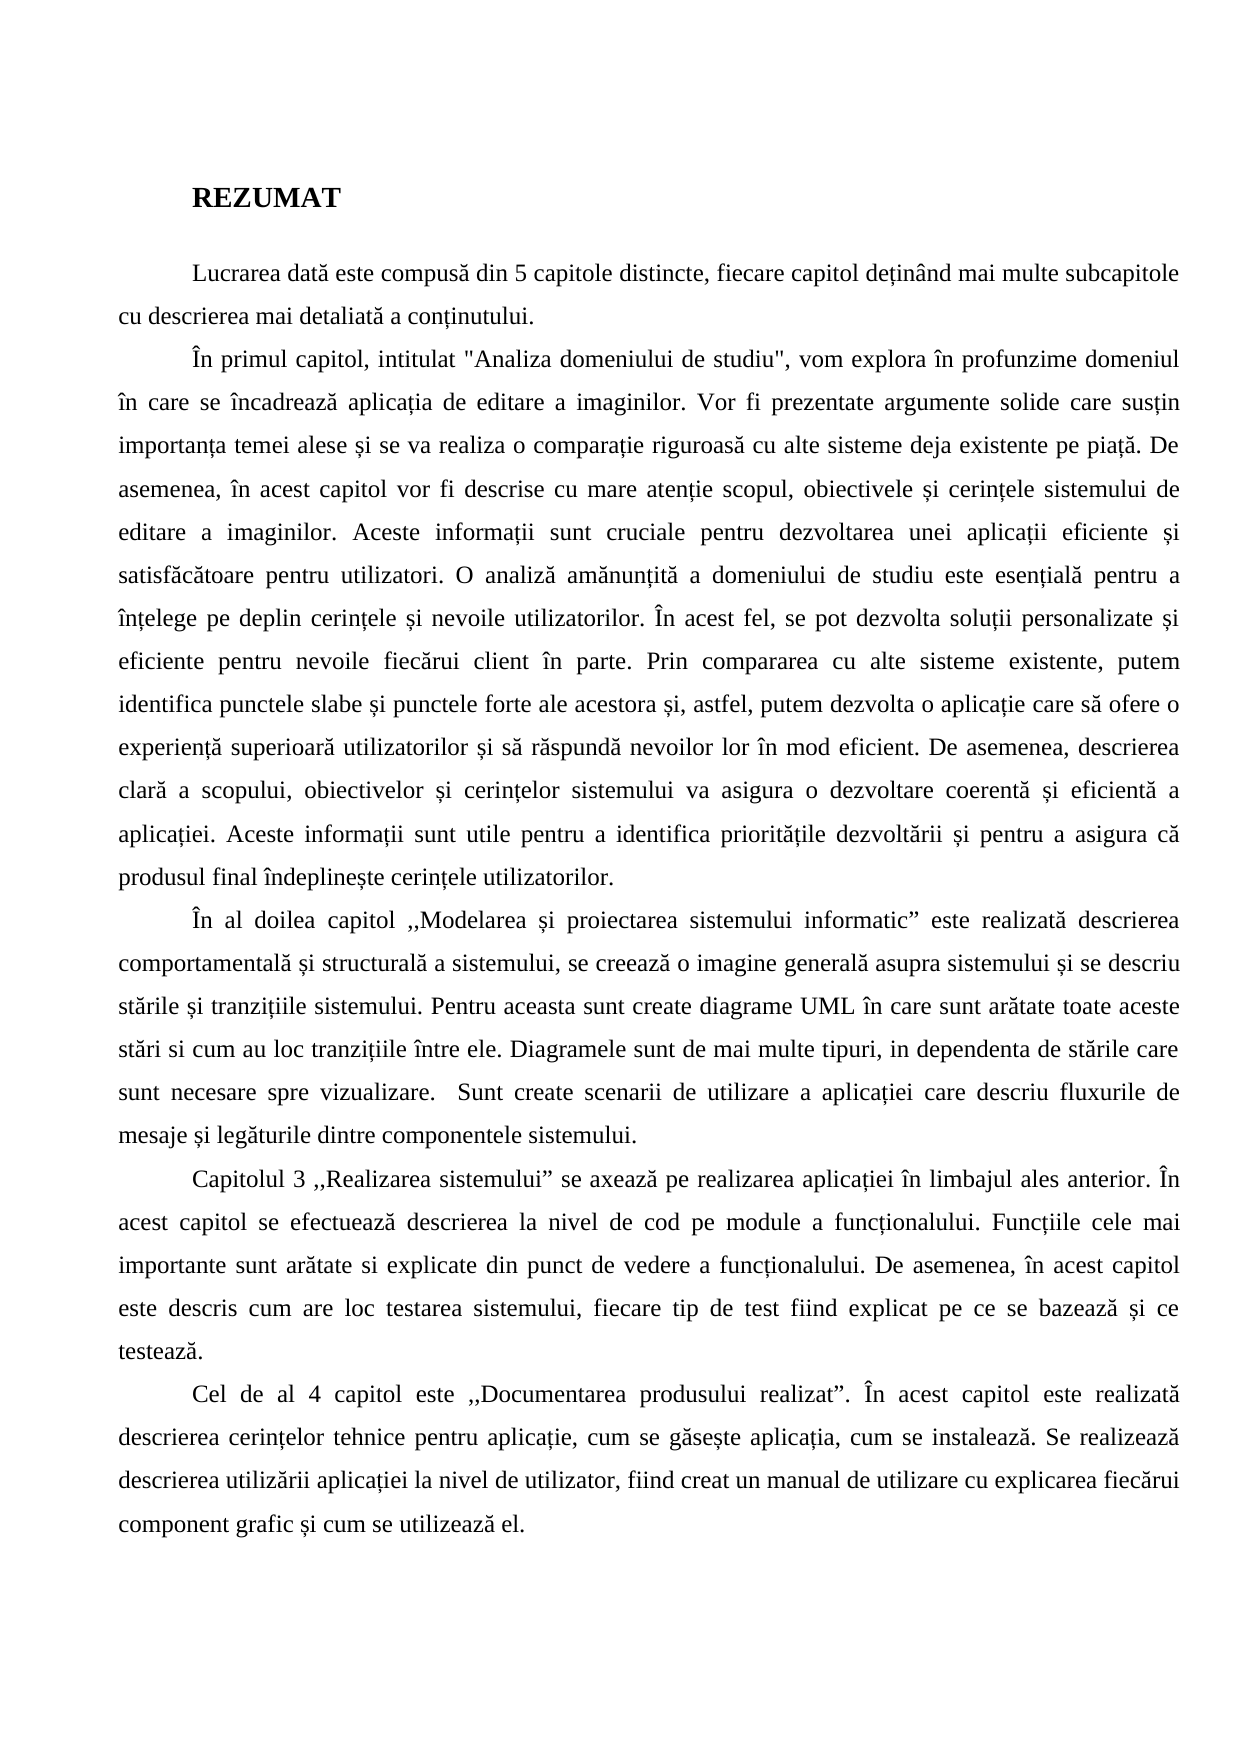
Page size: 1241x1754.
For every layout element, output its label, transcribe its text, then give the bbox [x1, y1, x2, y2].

subtitle REZUMAT [118, 181, 1181, 214]
text În al doilea capitol ,,Modelarea și proiectarea sistemului informatic” este realizată descrierea comportamentală și structurală a sistemului, se creează o imagine generală asupra sistemului și se descriu stările și tranzițiile sistemului. Pentru aceasta sunt create diagrame UML în care sunt arătate toate aceste stări si cum au loc tranzițiile între ele. Diagramele sunt de mai multe tipuri, in dependenta de stările care sunt necesare spre vizualizare. Sunt create scenarii de utilizare a aplicației care descriu fluxurile de mesaje și legăturile dintre componentele sistemului. [118, 905, 1181, 1149]
text În primul capitol, intitulat "Analiza domeniului de studiu", vom explora în profunzime domeniul în care se încadrează aplicația de editare a imaginilor. Vor fi prezentate argumente solide care susțin importanța temei alese și se va realiza o comparație riguroasă cu alte sisteme deja existente pe piață. De asemenea, în acest capitol vor fi descrise cu mare atenție scopul, obiectivele și cerințele sistemului de editare a imaginilor. Aceste informații sunt cruciale pentru dezvoltarea unei aplicații eficiente și satisfăcătoare pentru utilizatori. O analiză amănunțită a domeniului de studiu este esențială pentru a înțelege pe deplin cerințele și nevoile utilizatorilor. În acest fel, se pot dezvolta soluții personalizate și eficiente pentru nevoile fiecărui client în parte. Prin compararea cu alte sisteme existente, putem identifica punctele slabe și punctele forte ale acestora și, astfel, putem dezvolta o aplicație care să ofere o experiență superioară utilizatorilor și să răspundă nevoilor lor în mod eficient. De asemenea, descrierea clară a scopului, obiectivelor și cerințelor sistemului va asigura o dezvoltare coerentă și eficientă a aplicației. Aceste informații sunt utile pentru a identifica prioritățile dezvoltării și pentru a asigura că produsul final îndeplinește cerințele utilizatorilor. [118, 344, 1181, 891]
text Capitolul 3 ,,Realizarea sistemului” se axează pe realizarea aplicației în limbajul ales anterior. În acest capitol se efectuează descrierea la nivel de cod pe module a funcționalului. Funcțiile cele mai importante sunt arătate si explicate din punct de vedere a funcționalului. De asemenea, în acest capitol este descris cum are loc testarea sistemului, fiecare tip de test fiind explicat pe ce se bazează și ce testează. [118, 1164, 1181, 1365]
text Cel de al 4 capitol este ,,Documentarea produsului realizat”. În acest capitol este realizată descrierea cerințelor tehnice pentru aplicație, cum se găsește aplicația, cum se instalează. Se realizează descrierea utilizării aplicației la nivel de utilizator, fiind creat un manual de utilizare cu explicarea fiecărui component grafic și cum se utilizează el. [118, 1379, 1181, 1537]
text Lucrarea dată este compusă din 5 capitole distincte, fiecare capitol deținând mai multe subcapitole cu descrierea mai detaliată a conținutului. [118, 258, 1181, 330]
